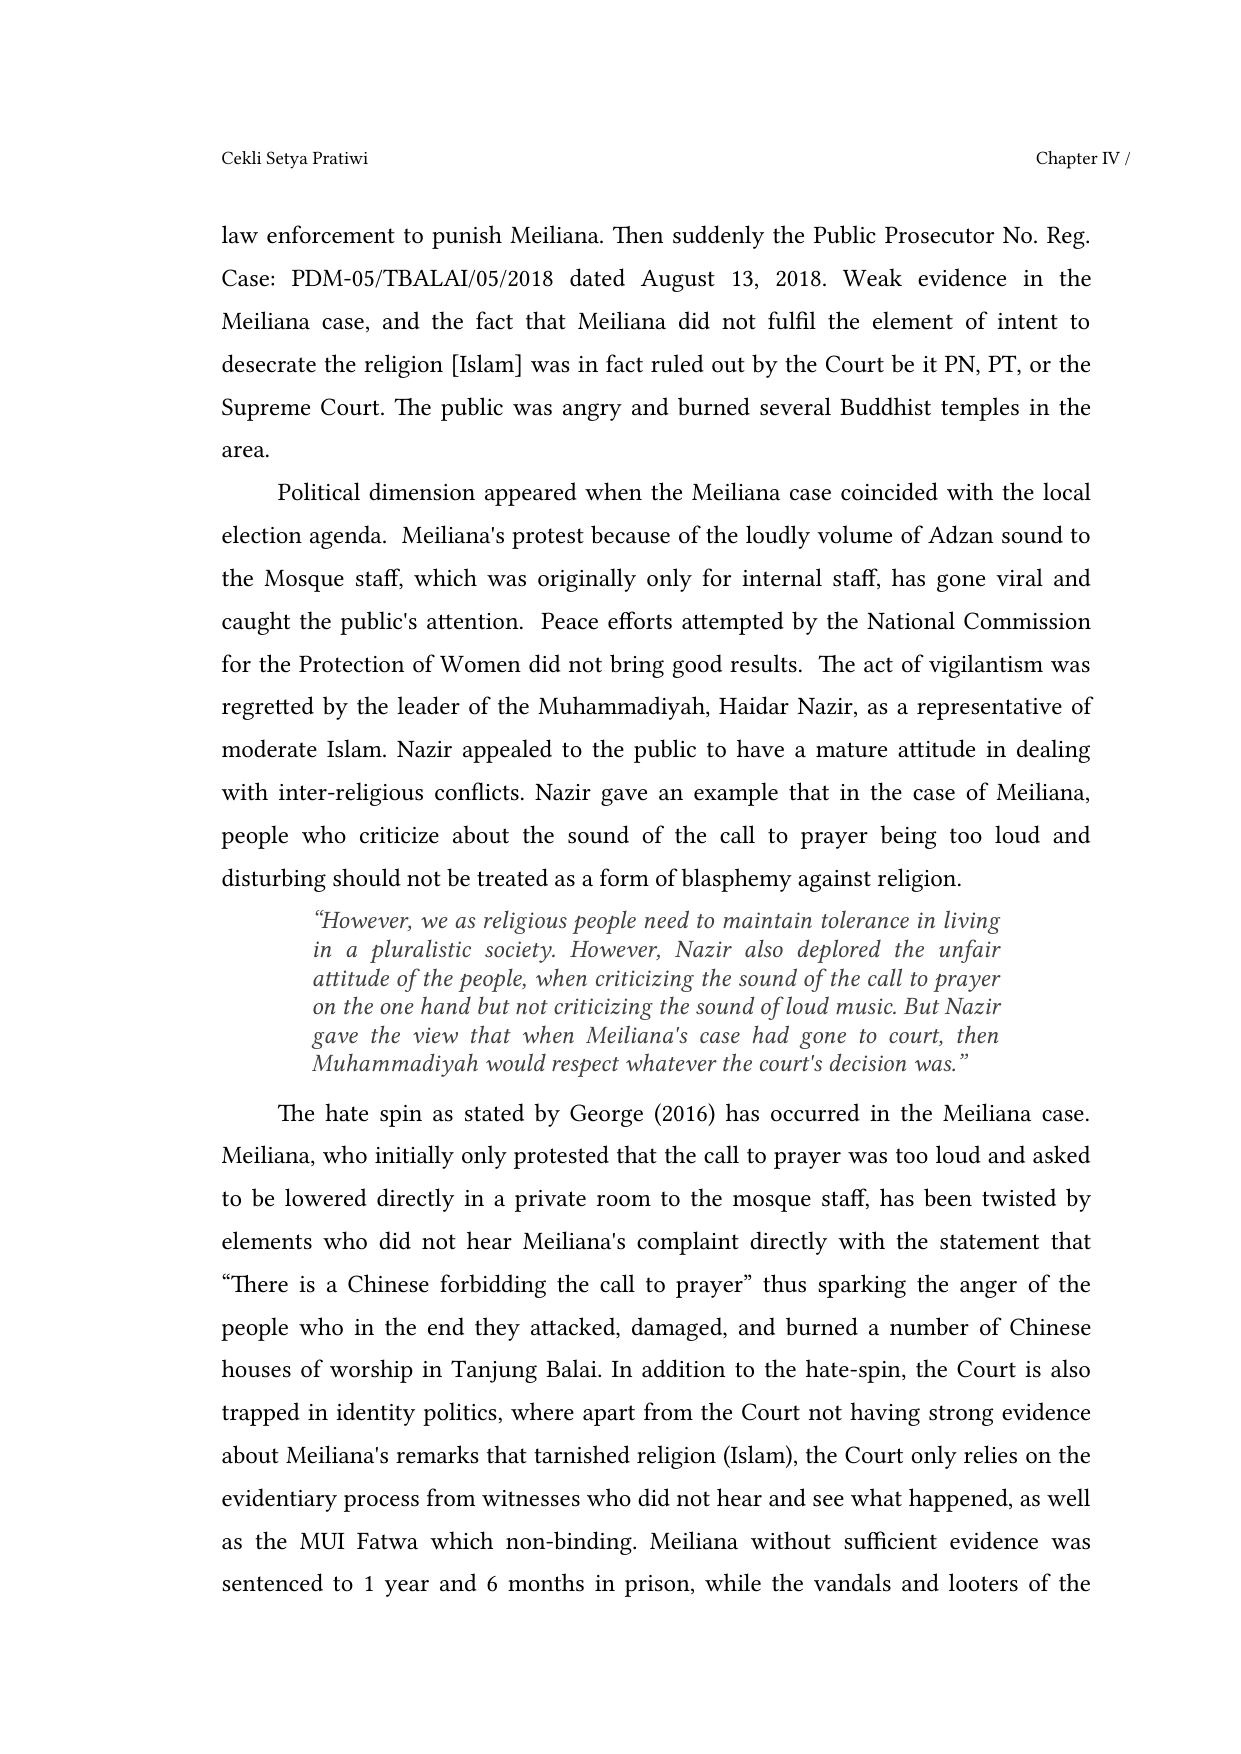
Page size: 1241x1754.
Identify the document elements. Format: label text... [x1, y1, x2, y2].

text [221, 221, 1092, 464]
text Political dimension appeared when the Meiliana case coincided with the local election agenda. Meiliana's protest because of the loudly volume of Adzan sound to the Mosque staff, which was originally only for internal staff, has gone viral and caught the public's attention. Peace efforts attempted by the National Commission for the Protection of Women did not bring good results. The act of vigilantism was regretted by the leader of the Muhammadiyah, Haidar Nazir, as a representative of moderate Islam. Nazir appealed to the public to have a mature attitude in dealing with inter-religious conflicts. Nazir gave an example that in the case of Meiliana, people who criticize about the sound of the call to prayer being too loud and disturbing should not be treated as a form of blasphemy against religion. [221, 478, 1092, 892]
text “However, we as religious people need to maintain tolerance in living in a pluralistic society. However, Nazir also deplored the unfair attitude of the people, when criticizing the sound of the call to prayer on the one hand but not criticizing the sound of loud music. But Nazir gave the view that when Meiliana's case had gone to court, then Muhammadiyah would respect whatever the court's decision was.” [311, 906, 1002, 1078]
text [221, 1098, 1092, 1598]
